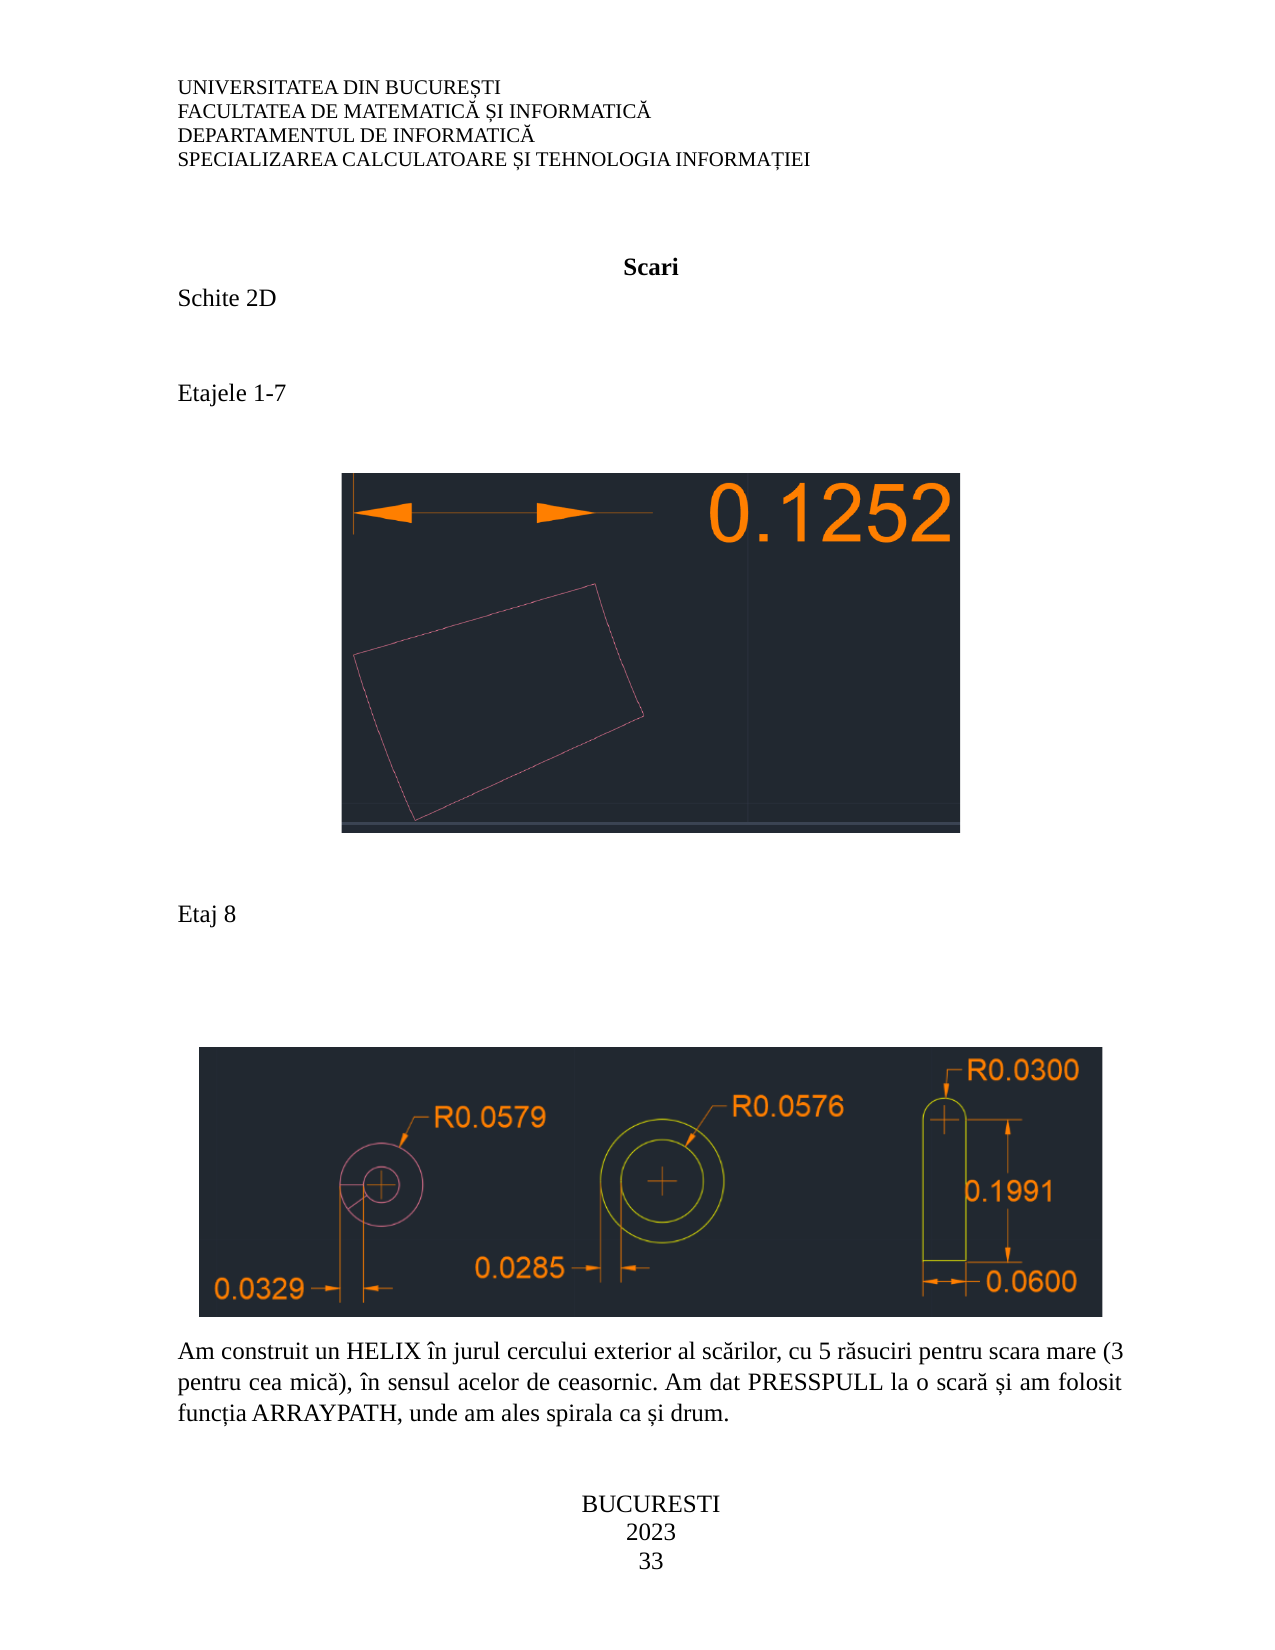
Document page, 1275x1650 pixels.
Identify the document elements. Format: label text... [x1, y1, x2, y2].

text Am construit un HELIX în jurul cercului exterior al scărilor, cu 5 răsuciri pentru scara mare (3 pentru cea mică), în sensul acelor de ceasornic. Am dat PRESSPULL la o scară și am folosit funcția ARRAYPATH, unde am ales spirala ca și drum. [177, 1336, 1124, 1427]
picture [341, 473, 961, 833]
picture [199, 1047, 1103, 1317]
text Schite 2D [177, 283, 1124, 312]
text Etajele 1-7 [177, 378, 1124, 407]
text Etaj 8 [177, 899, 1124, 928]
subtitle Scari [177, 252, 1124, 281]
